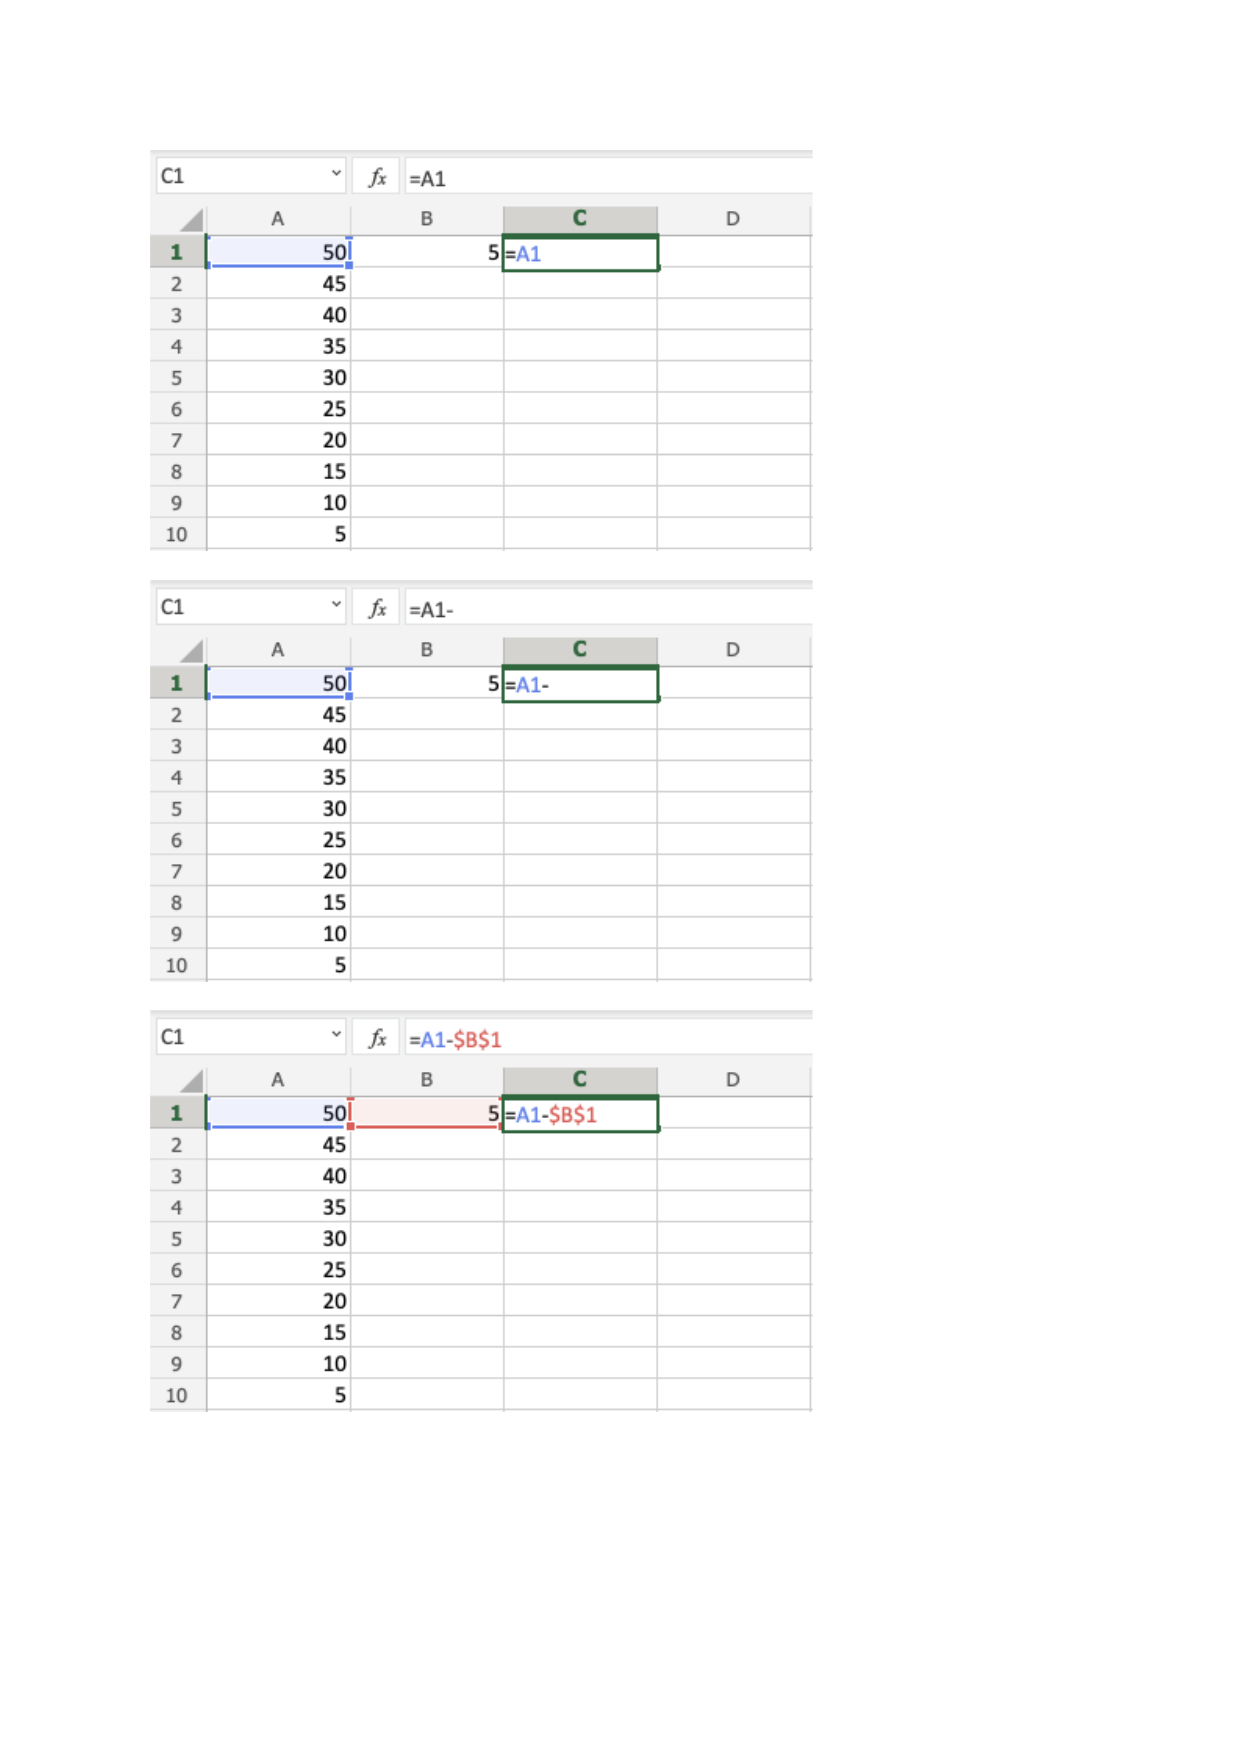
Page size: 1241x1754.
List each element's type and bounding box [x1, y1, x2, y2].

picture [150, 580, 813, 982]
picture [150, 1010, 813, 1412]
picture [150, 150, 813, 551]
